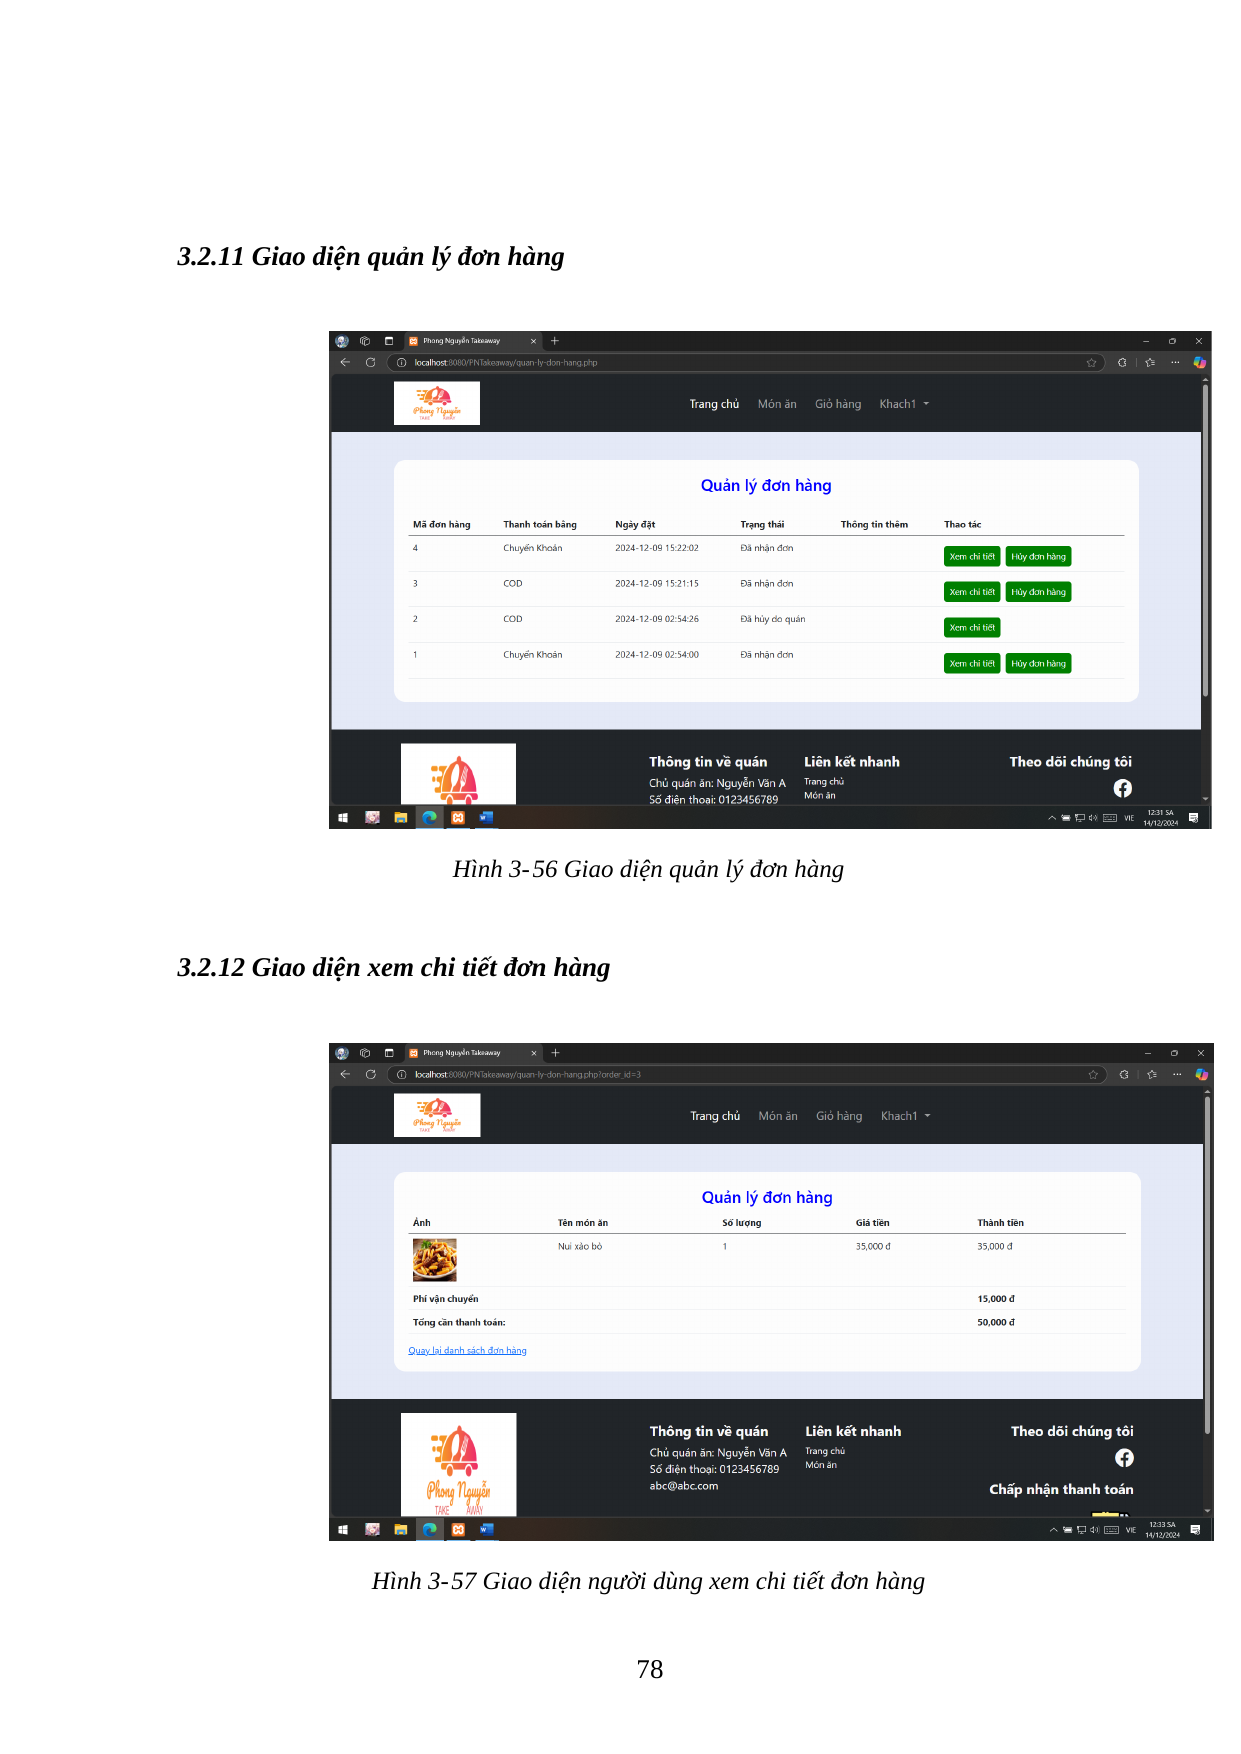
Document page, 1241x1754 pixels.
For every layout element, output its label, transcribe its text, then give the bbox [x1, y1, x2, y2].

picture [329, 331, 1212, 829]
subtitle Giao diện quản lý đơn hàng [177, 240, 1122, 271]
picture [329, 1043, 1214, 1541]
subtitle Giao diện xem chi tiết đơn hàng [177, 952, 1122, 983]
